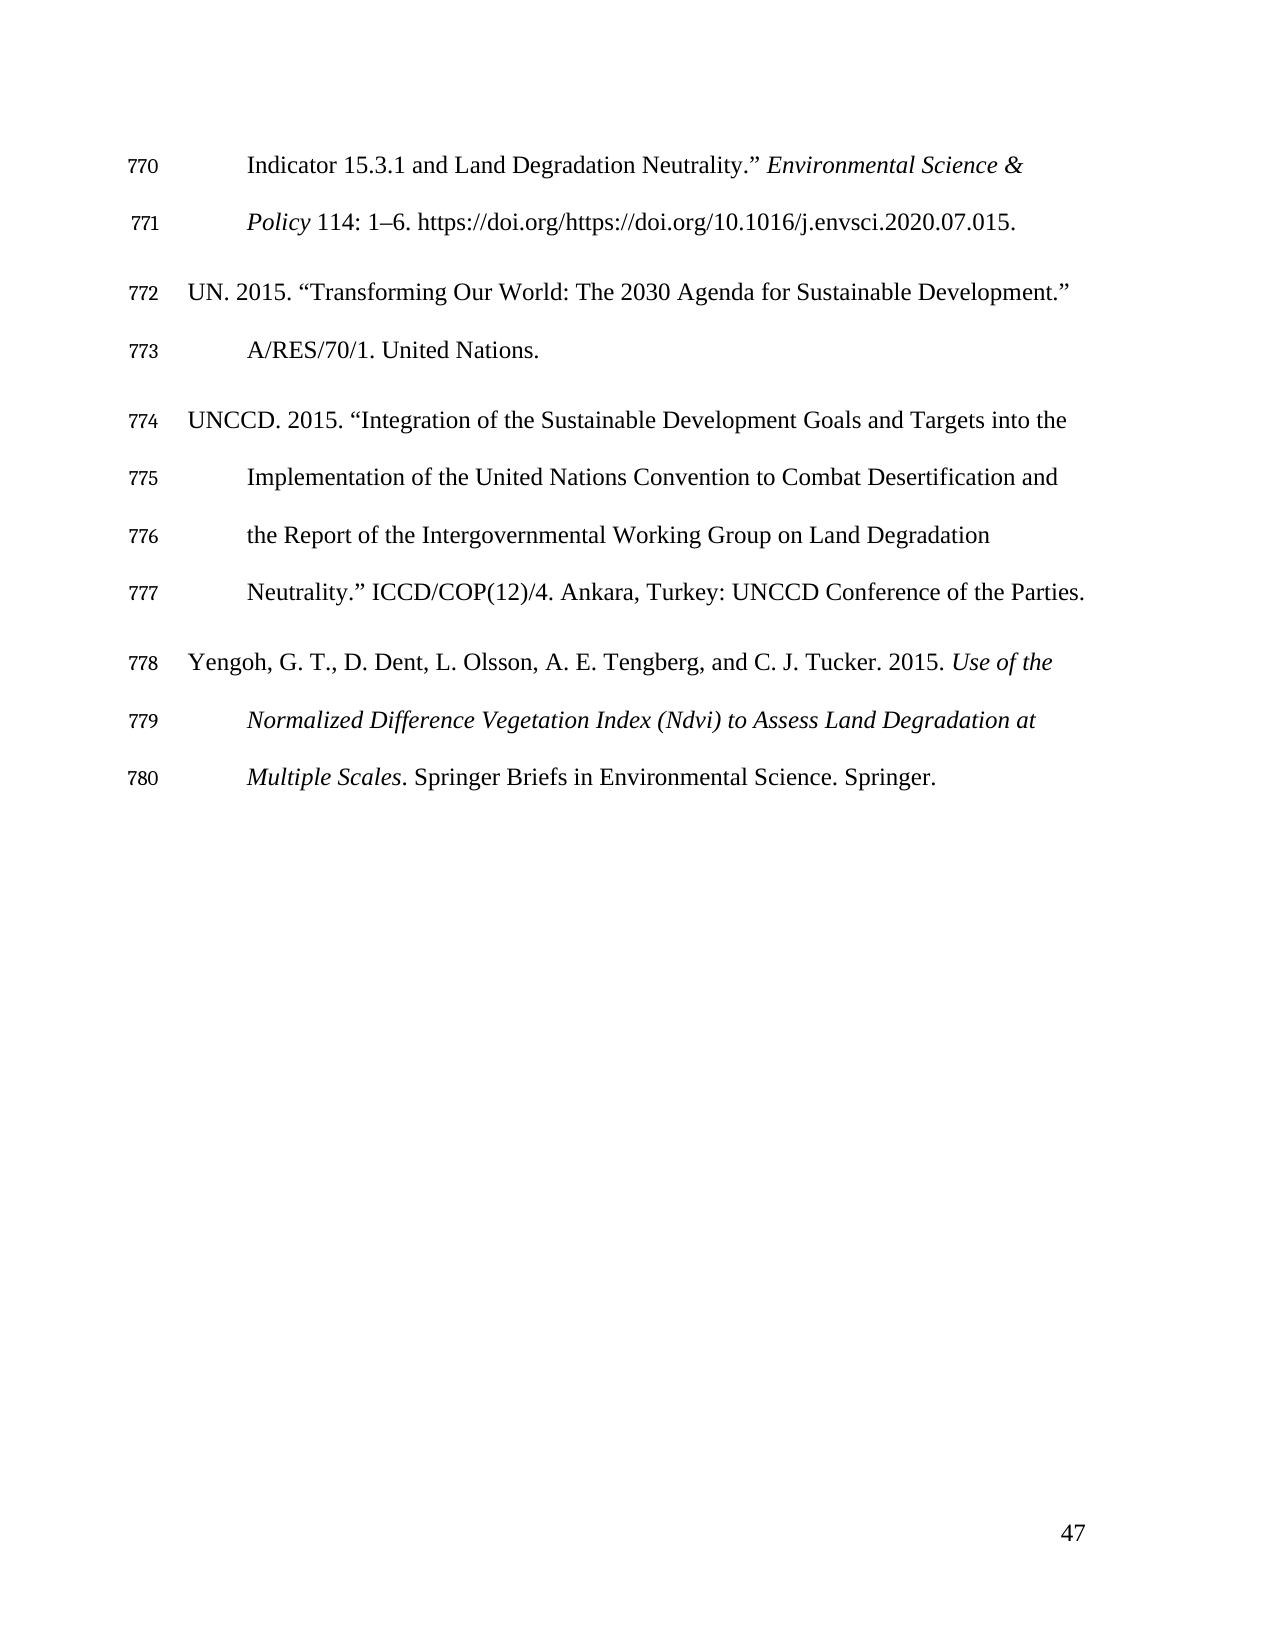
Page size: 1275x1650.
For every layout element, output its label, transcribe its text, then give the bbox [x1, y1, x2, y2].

text UNCCD. 2015. “Integration of the Sustainable Development Goals and Targets into the Implementation of the United Nations Convention to Combat Desertification and the Report of the Intergovernmental Working Group on Land Degradation Neutrality.” ICCD/COP(12)/4. Ankara, Turkey: UNCCD Conference of the Parties. [187, 405, 1087, 606]
text Yengoh, G. T., D. Dent, L. Olsson, A. E. Tengberg, and C. J. Tucker. 2015. Use of the Normalized Difference Vegetation Index (Ndvi) to Assess Land Degradation at Multiple Scales. Springer Briefs in Environmental Science. Springer. [187, 647, 1087, 791]
text UN. 2015. “Transforming Our World: The 2030 Agenda for Sustainable Development.” A/RES/70/1. United Nations. [187, 277, 1087, 364]
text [187, 150, 1087, 236]
